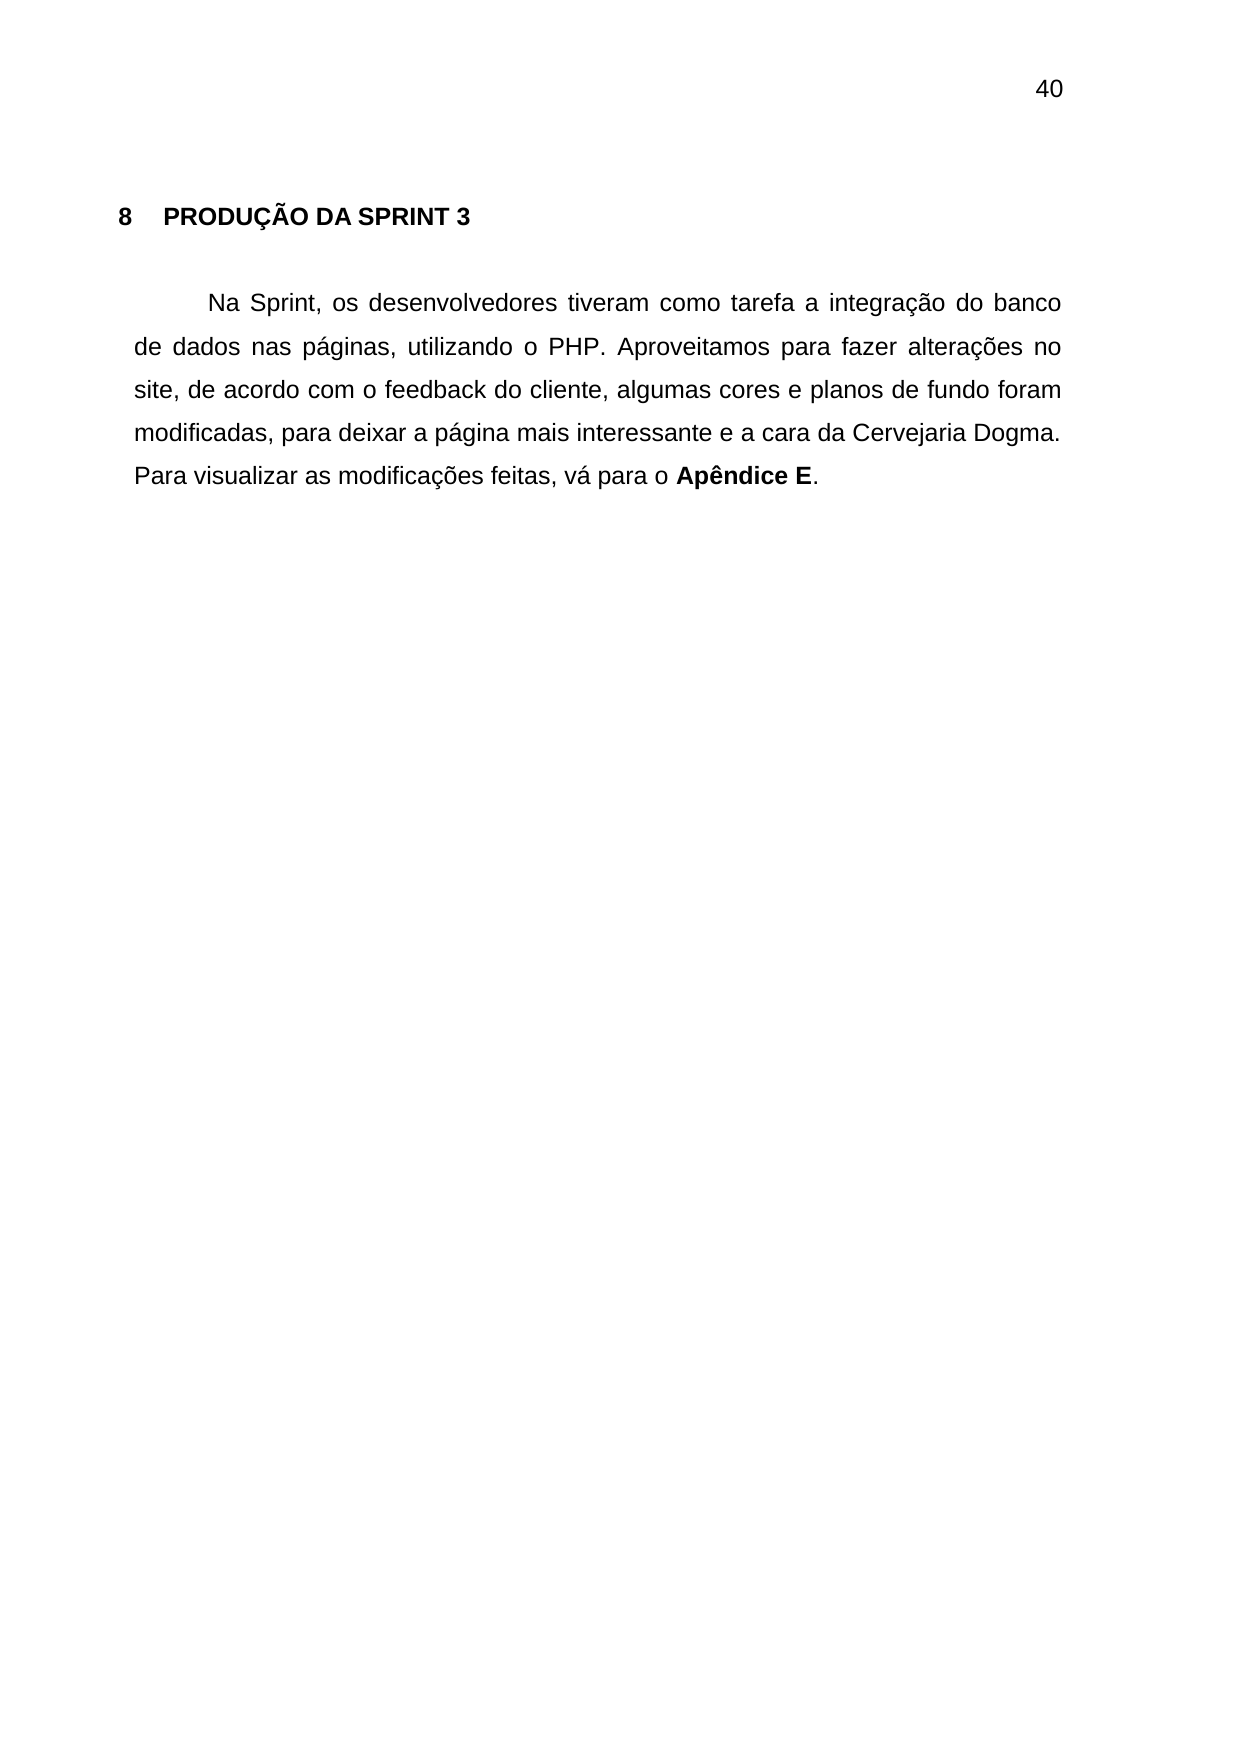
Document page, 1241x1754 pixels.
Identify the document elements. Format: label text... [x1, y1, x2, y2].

subtitle PRODUÇÃO DA Sprint 3 [118, 202, 1063, 231]
text Na Sprint, os desenvolvedores tiveram como tarefa a integração do banco de dados nas páginas, utilizando o PHP. Aproveitamos para fazer alterações no site, de acordo com o feedback do cliente, algumas cores e planos de fundo foram modificadas, para deixar a página mais interessante e a cara da Cervejaria Dogma. Para visualizar as modificações feitas, vá para o Apêndice E. [134, 288, 1063, 490]
